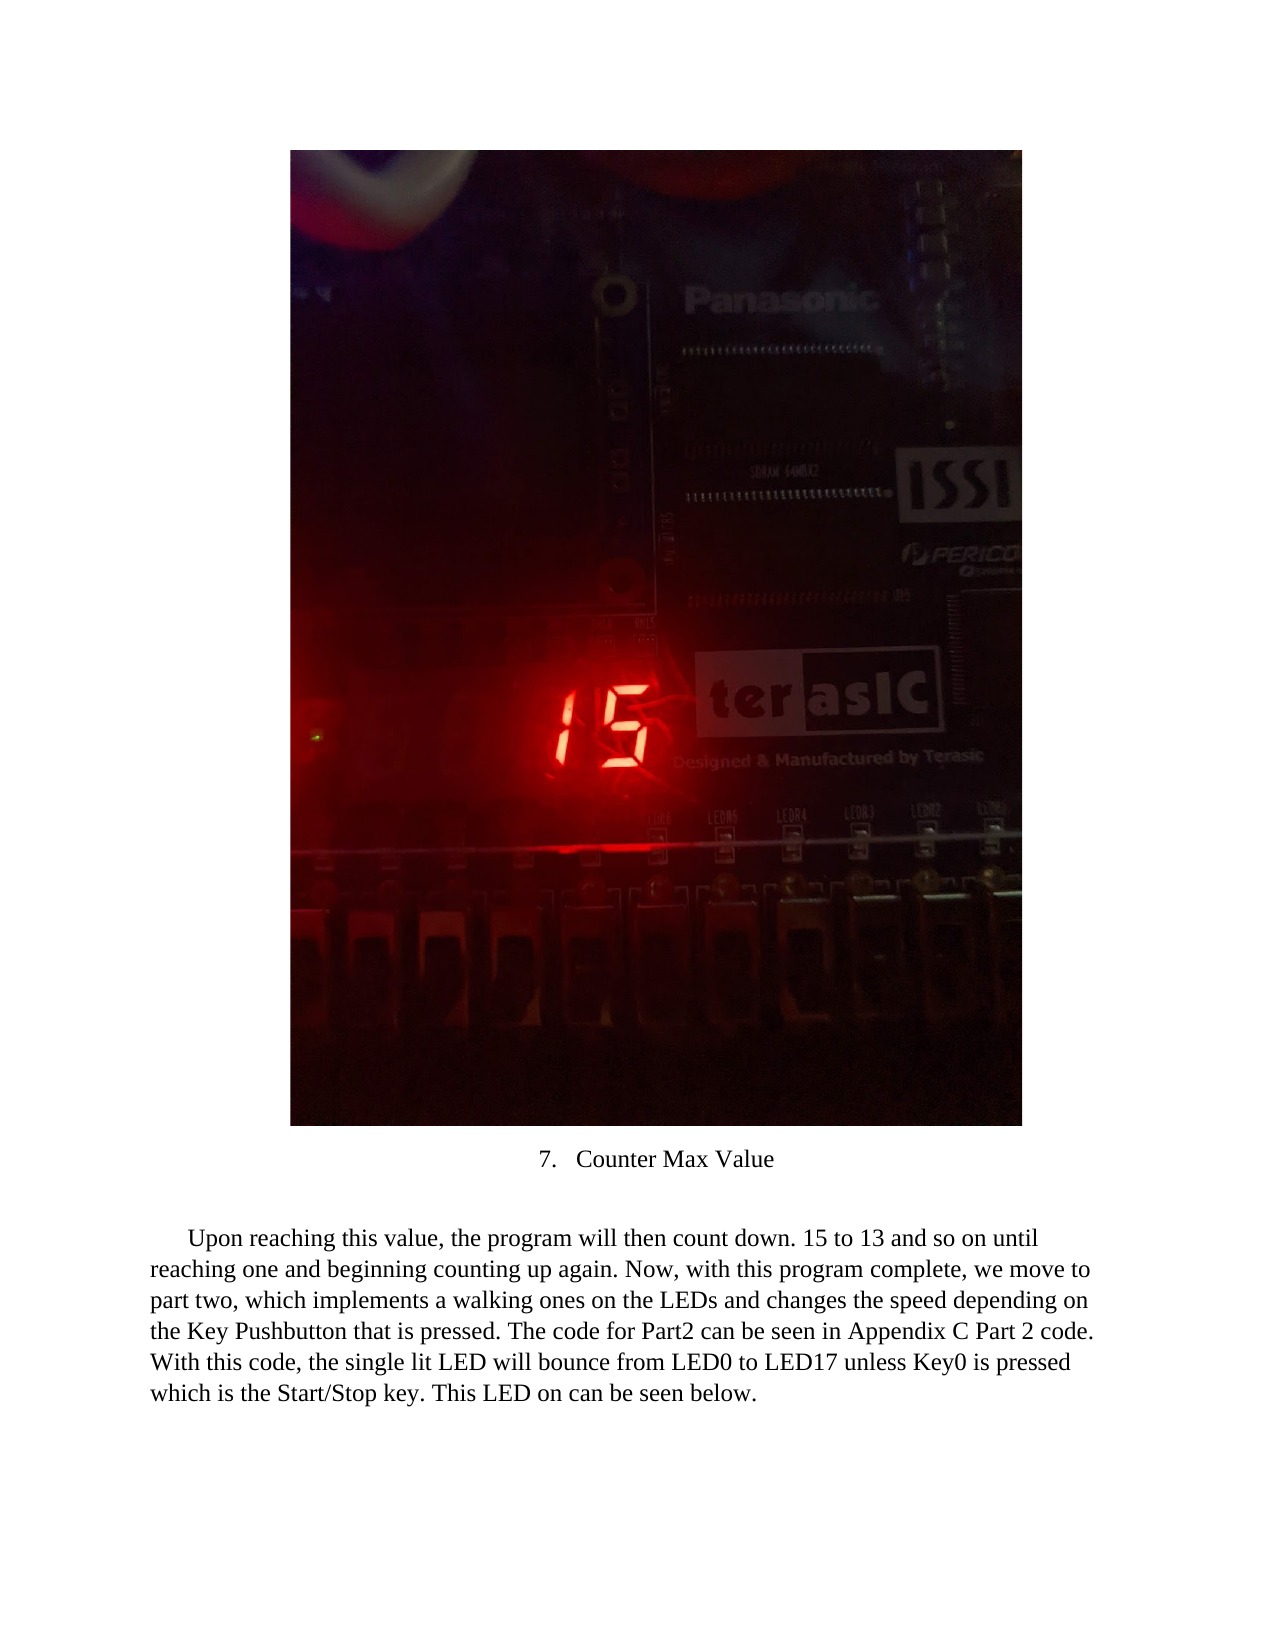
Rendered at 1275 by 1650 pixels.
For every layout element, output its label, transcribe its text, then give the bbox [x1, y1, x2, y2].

subtitle Counter Max Value [187, 1144, 1125, 1173]
text Upon reaching this value, the program will then count down. 15 to 13 and so on until reaching one and beginning counting up again. Now, with this program complete, we move to part two, which implements a walking ones on the LEDs and changes the speed depending on the Key Pushbutton that is pressed. The code for Part2 can be seen in Appendix C Part 2 code. With this code, the single lit LED will bounce from LED0 to LED17 unless Key0 is pressed which is the Start/Stop key. This LED on can be seen below. [150, 1223, 1125, 1407]
picture [290, 150, 1023, 1126]
